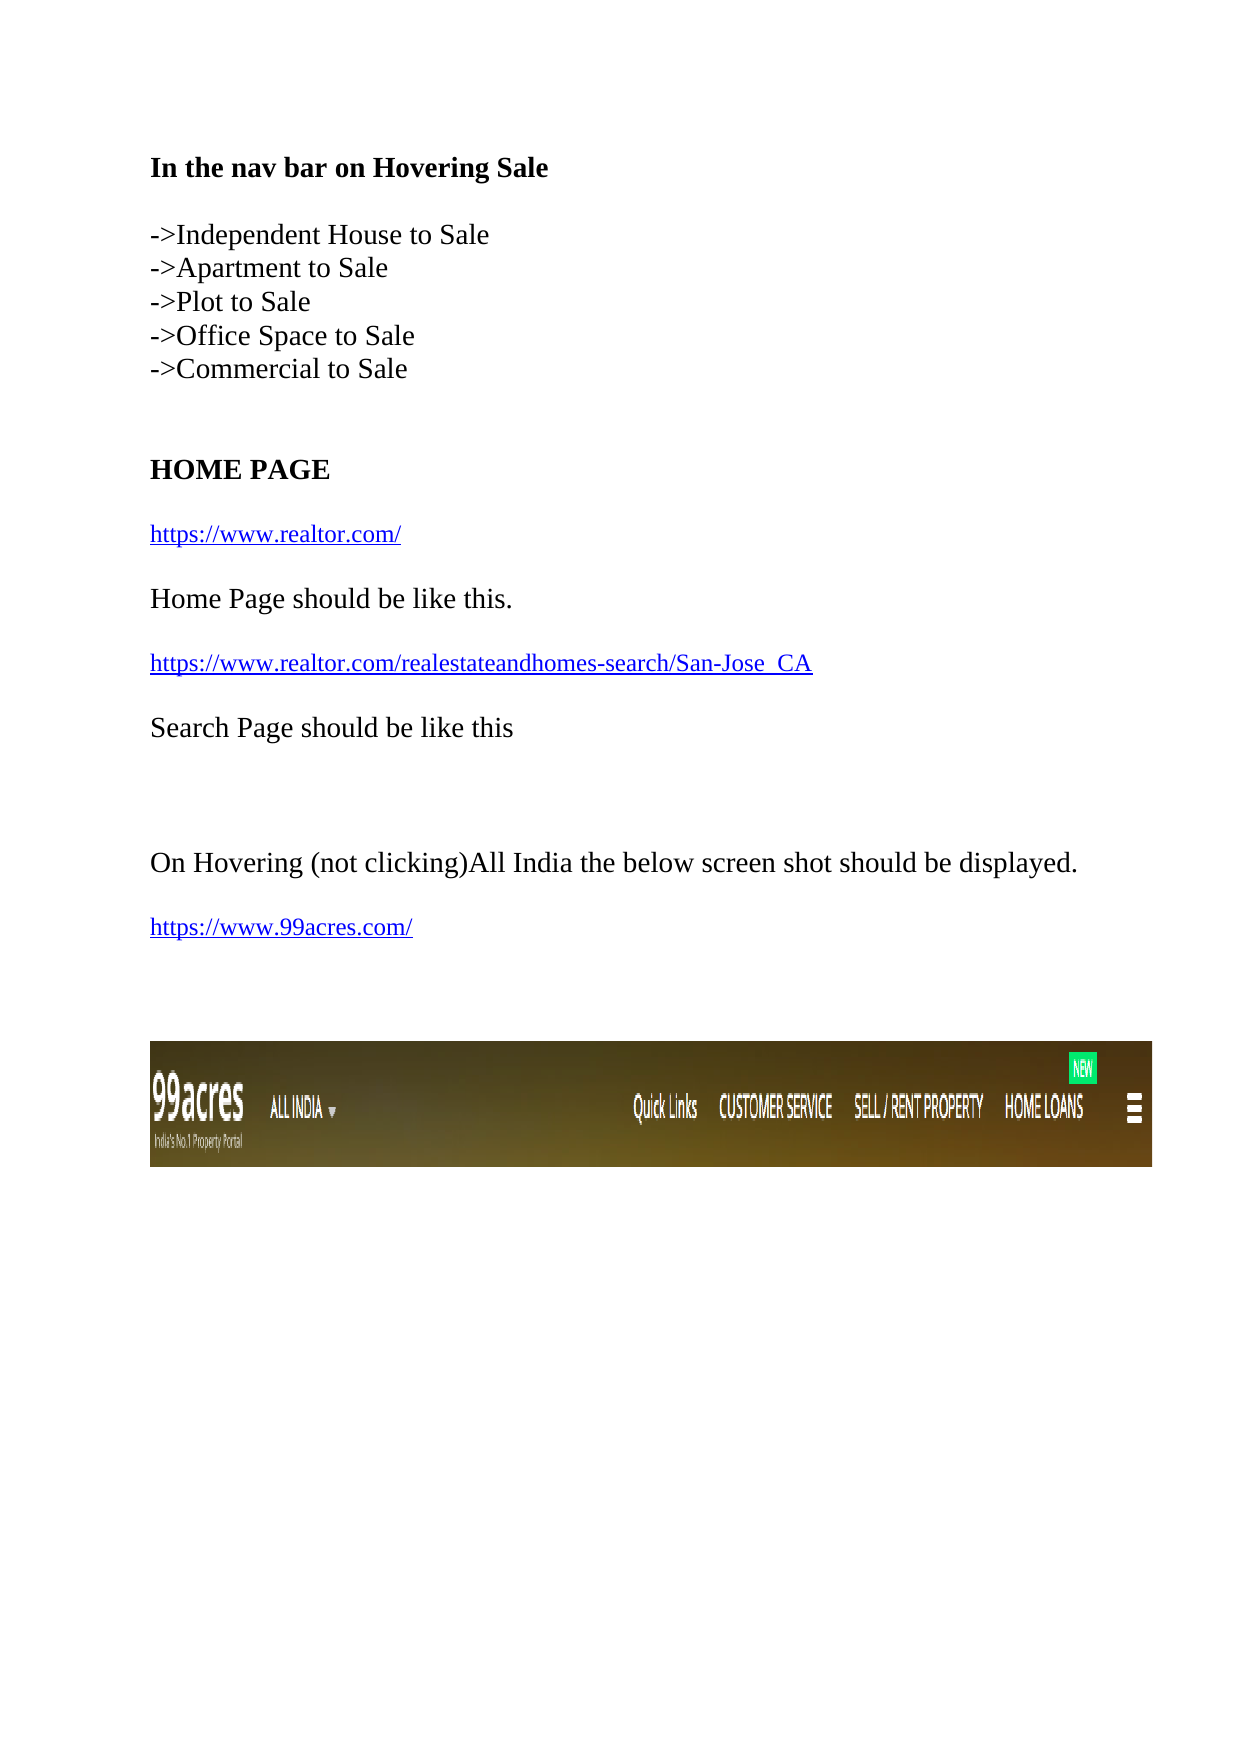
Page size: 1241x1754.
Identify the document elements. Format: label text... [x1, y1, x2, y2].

text In the nav bar on Hovering Sale [150, 150, 1090, 183]
text https://www.99acres.com/ [150, 912, 1090, 941]
text https://www.realtor.com/ [150, 519, 1090, 548]
text HOME PAGE [150, 452, 1090, 485]
text Home Page should be like this. [150, 581, 1090, 615]
picture [150, 1041, 1153, 1167]
text ->Independent House to Sale [150, 217, 1090, 251]
text ->Commercial to Sale [150, 351, 1090, 385]
text ->Plot to Sale [150, 284, 1090, 318]
text On Hovering (not clicking)All India the below screen shot should be displayed. [150, 845, 1090, 878]
text Search Page should be like this [150, 711, 1090, 744]
text ->Apartment to Sale [150, 251, 1090, 284]
text ->Office Space to Sale [150, 318, 1090, 351]
text https://www.realtor.com/realestateandhomes-search/San-Jose_CA [150, 648, 1090, 677]
